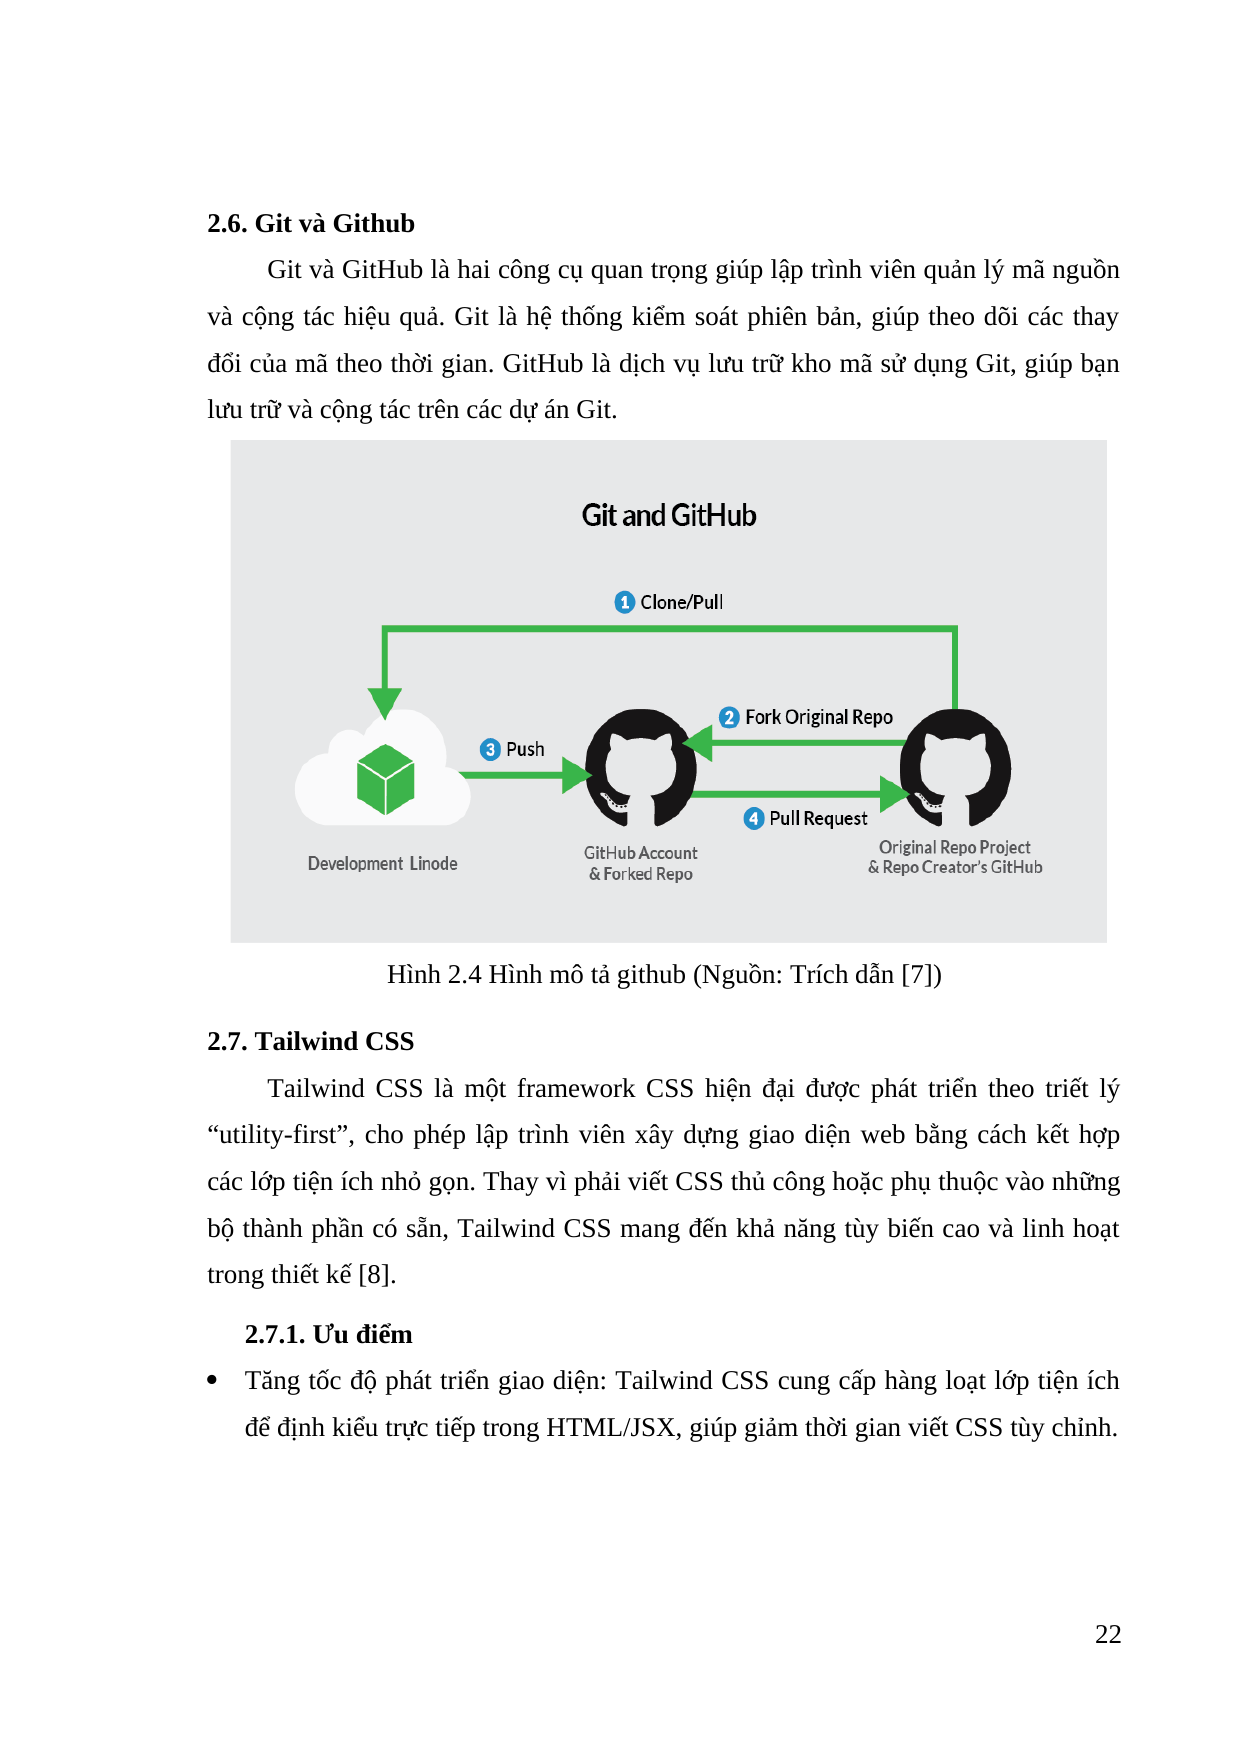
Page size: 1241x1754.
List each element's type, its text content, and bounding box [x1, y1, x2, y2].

text Hình . Hình mô tả github (Nguồn: Trích dẫn ) [207, 958, 1122, 989]
text Tailwind CSS là một framework CSS hiện đại được phát triển theo triết lý “utility-first”, cho phép lập trình viên xây dựng giao diện web bằng cách kết hợp các lớp tiện ích nhỏ gọn. Thay vì phải viết CSS thủ công hoặc phụ thuộc vào những bộ thành phần có sẵn, Tailwind CSS mang đến khả năng tùy biến cao và linh hoạt trong thiết kế . [207, 1072, 1122, 1290]
subtitle Ưu điểm [244, 1318, 1122, 1349]
text Git và GitHub là hai công cụ quan trọng giúp lập trình viên quản lý mã nguồn và cộng tác hiệu quả. Git là hệ thống kiểm soát phiên bản, giúp theo dõi các thay đổi của mã theo thời gian. GitHub là dịch vụ lưu trữ kho mã sử dụng Git, giúp bạn lưu trữ và cộng tác trên các dự án Git. [207, 254, 1122, 425]
picture [230, 440, 1107, 943]
subtitle Tailwind CSS [207, 1025, 1122, 1056]
subtitle Git và Github [207, 207, 1122, 238]
list Tăng tốc độ phát triển giao diện: Tailwind CSS cung cấp hàng loạt lớp tiện ích để định kiểu trực tiếp trong HTML/JSX, giúp giảm thời gian viết CSS tùy chỉnh. [207, 1364, 1122, 1442]
